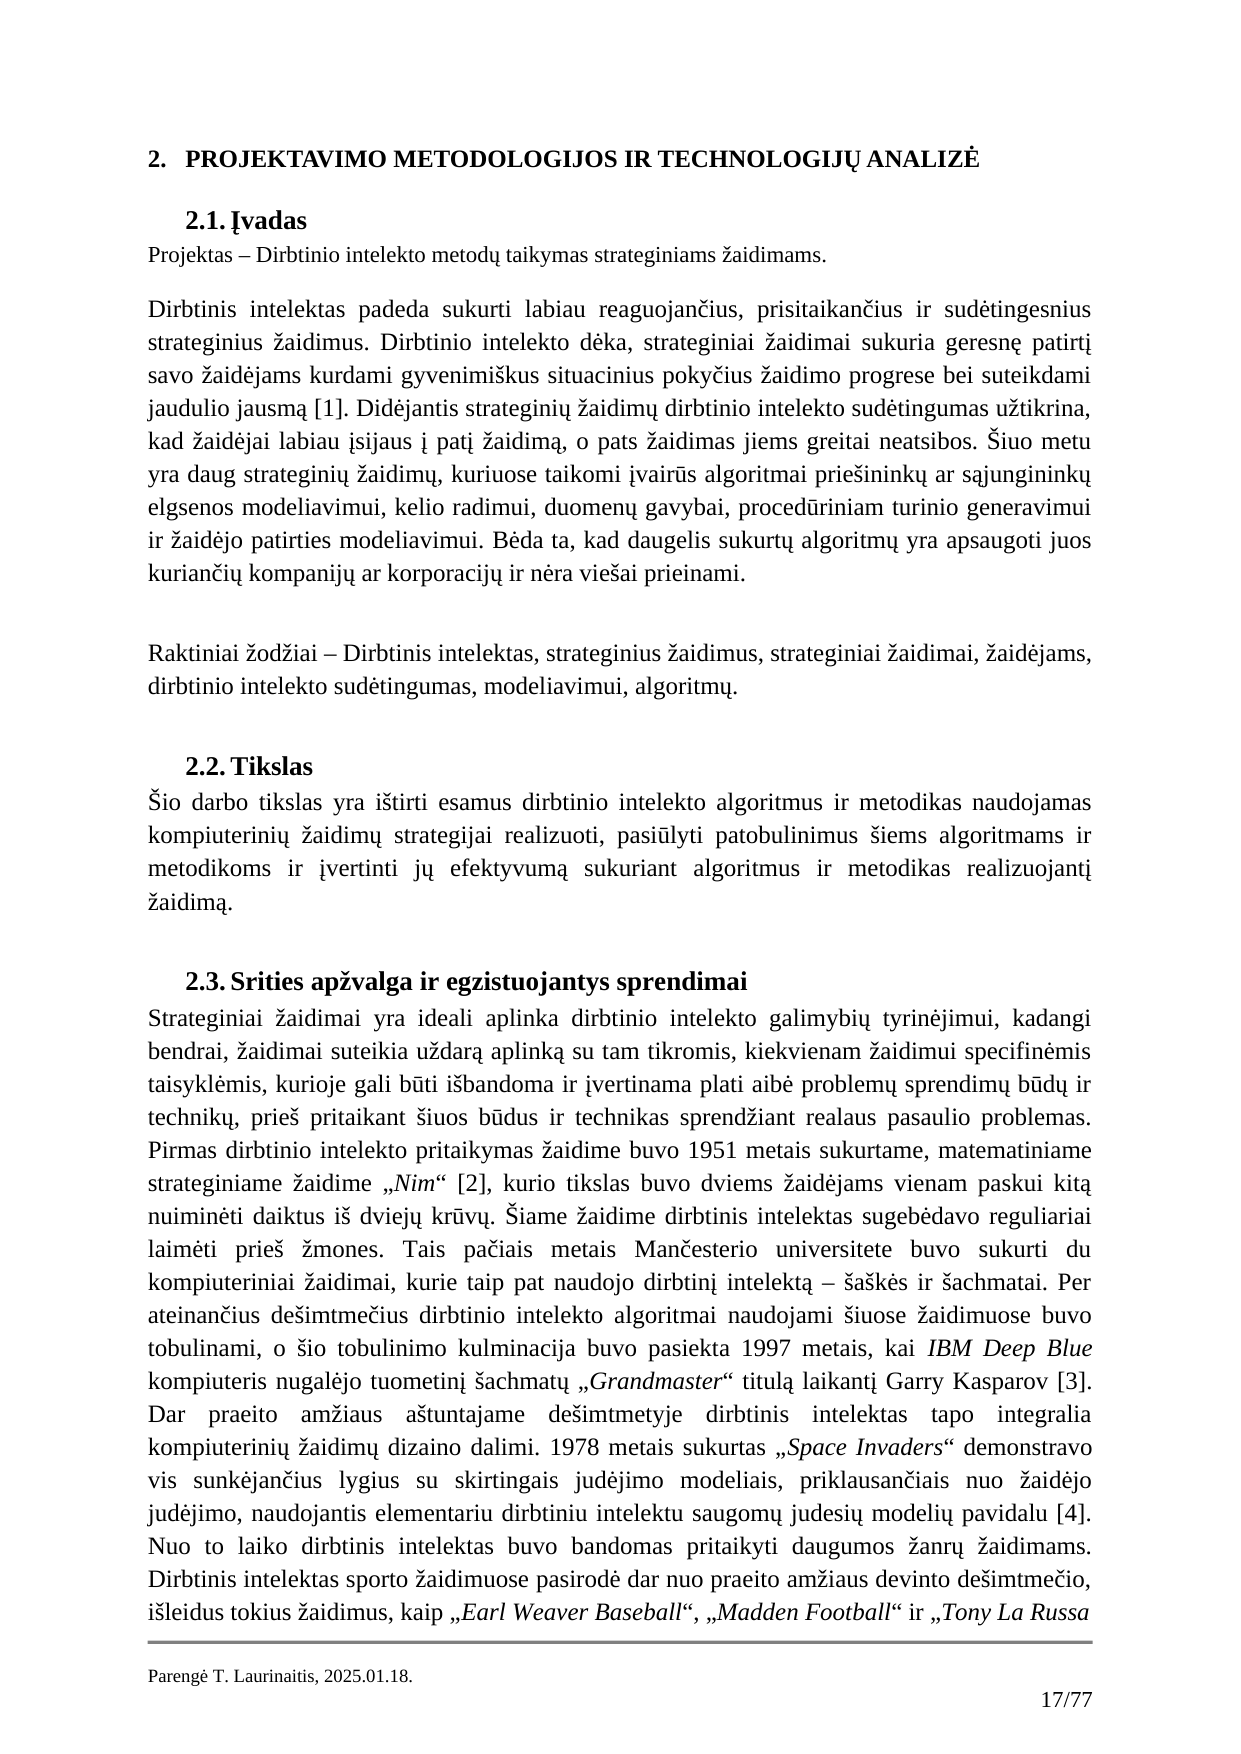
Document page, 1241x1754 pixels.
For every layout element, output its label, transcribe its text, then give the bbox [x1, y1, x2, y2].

subtitle Įvadas [185, 204, 1092, 235]
text Projektas – Dirbtinio intelekto metodų taikymas strateginiams žaidimams. [148, 241, 1092, 267]
subtitle Srities apžvalga ir egzistuojantys sprendimai [185, 965, 1092, 997]
subtitle Projektavimo metodologijos ir technologijų analizė [148, 144, 1092, 172]
text Šio darbo tikslas yra ištirti esamus dirbtinio intelekto algoritmus ir metodikas naudojamas kompiuterinių žaidimų strategijai realizuoti, pasiūlyti patobulinimus šiems algoritmams ir metodikoms ir įvertinti jų efektyvumą sukuriant algoritmus ir metodikas realizuojantį žaidimą. [148, 787, 1092, 915]
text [148, 1003, 1092, 1626]
subtitle Tikslas [185, 750, 1092, 781]
text Raktiniai žodžiai – Dirbtinis intelektas, strateginius žaidimus, strateginiai žaidimai, žaidėjams, dirbtinio intelekto sudėtingumas, modeliavimui, algoritmų. [148, 638, 1092, 700]
text Dirbtinis intelektas padeda sukurti labiau reaguojančius, prisitaikančius ir sudėtingesnius strateginius žaidimus. Dirbtinio intelekto dėka, strateginiai žaidimai sukuria geresnę patirtį savo žaidėjams kurdami gyvenimiškus situacinius pokyčius žaidimo progrese bei suteikdami jaudulio jausmą [1]. Didėjantis strateginių žaidimų dirbtinio intelekto sudėtingumas užtikrina, kad žaidėjai labiau įsijaus į patį žaidimą, o pats žaidimas jiems greitai neatsibos. Šiuo metu yra daug strateginių žaidimų, kuriuose taikomi įvairūs algoritmai priešininkų ar sąjungininkų elgsenos modeliavimui, kelio radimui, duomenų gavybai, procedūriniam turinio generavimui ir žaidėjo patirties modeliavimui. Bėda ta, kad daugelis sukurtų algoritmų yra apsaugoti juos kuriančių kompanijų ar korporacijų ir nėra viešai prieinami. [148, 294, 1092, 587]
